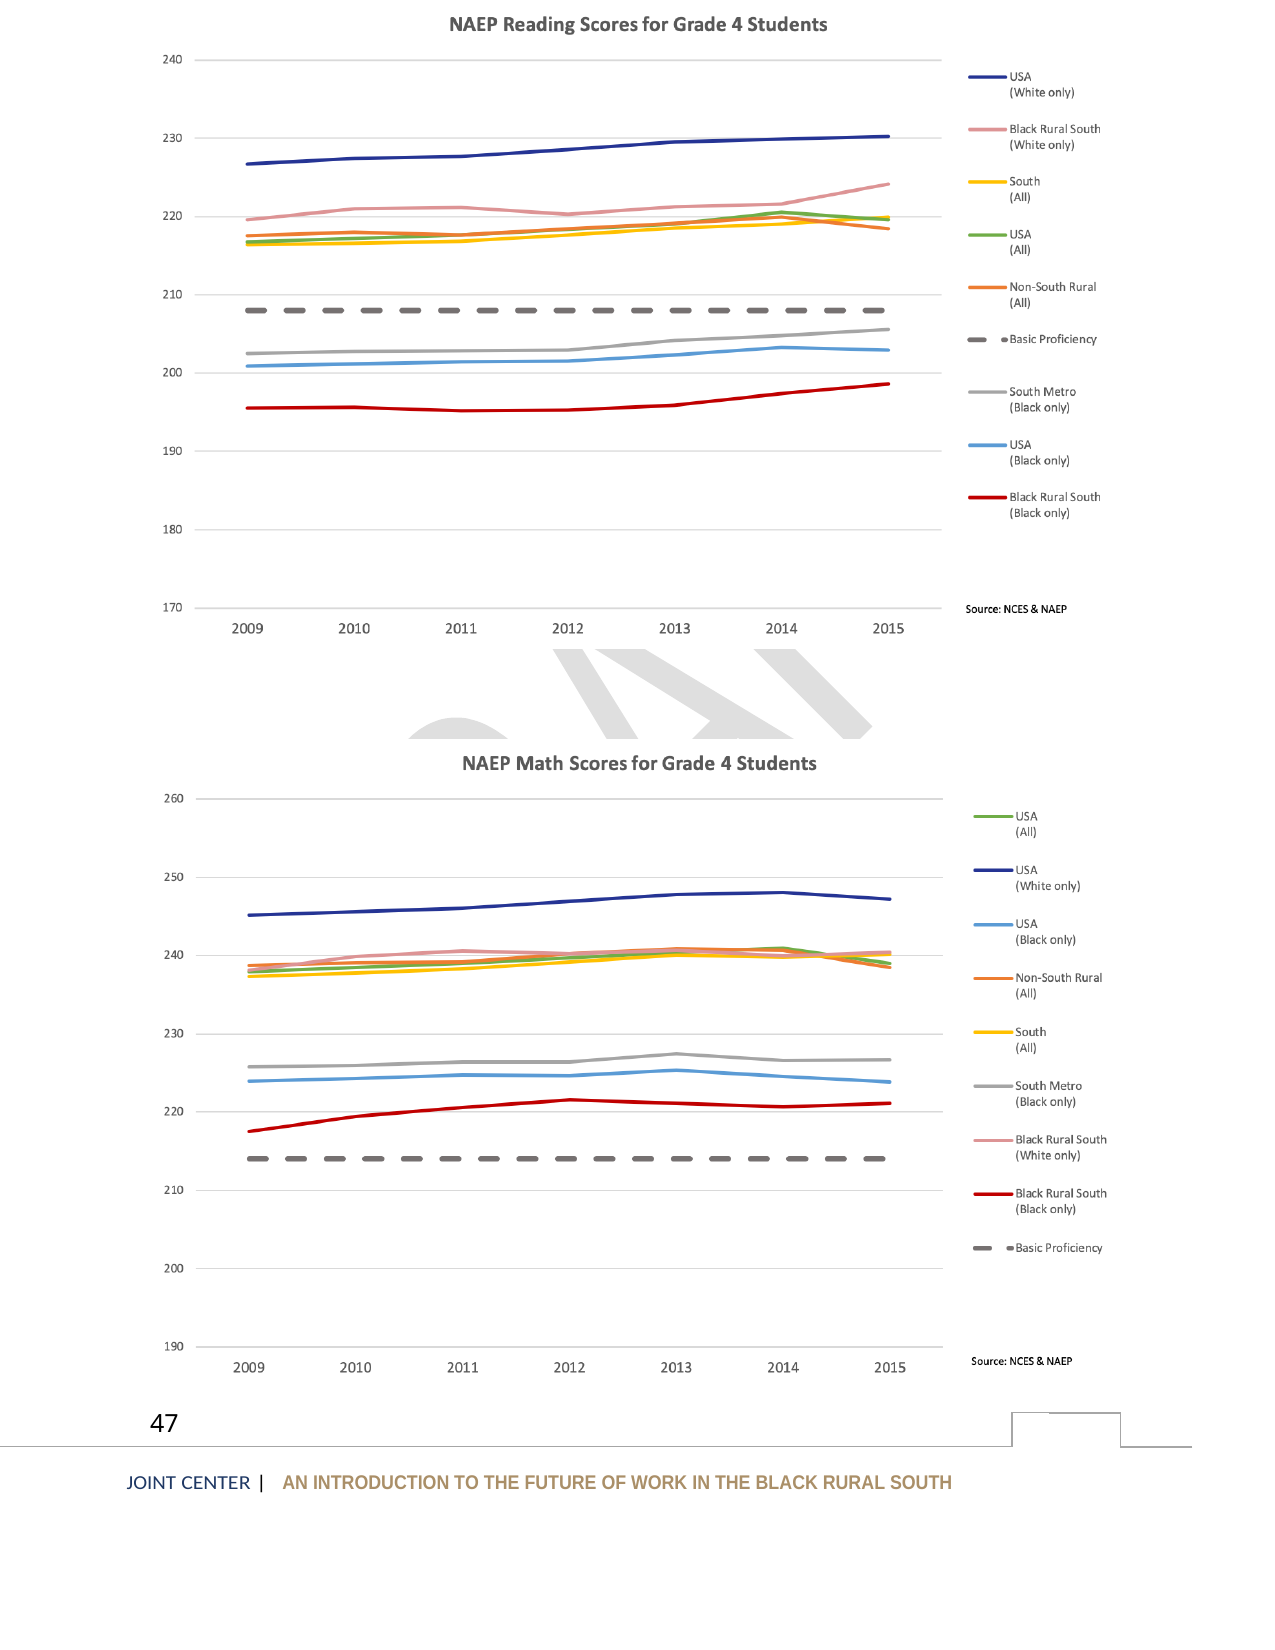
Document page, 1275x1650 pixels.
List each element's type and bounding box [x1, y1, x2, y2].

picture [150, 0, 1122, 648]
picture [150, 739, 1122, 1385]
